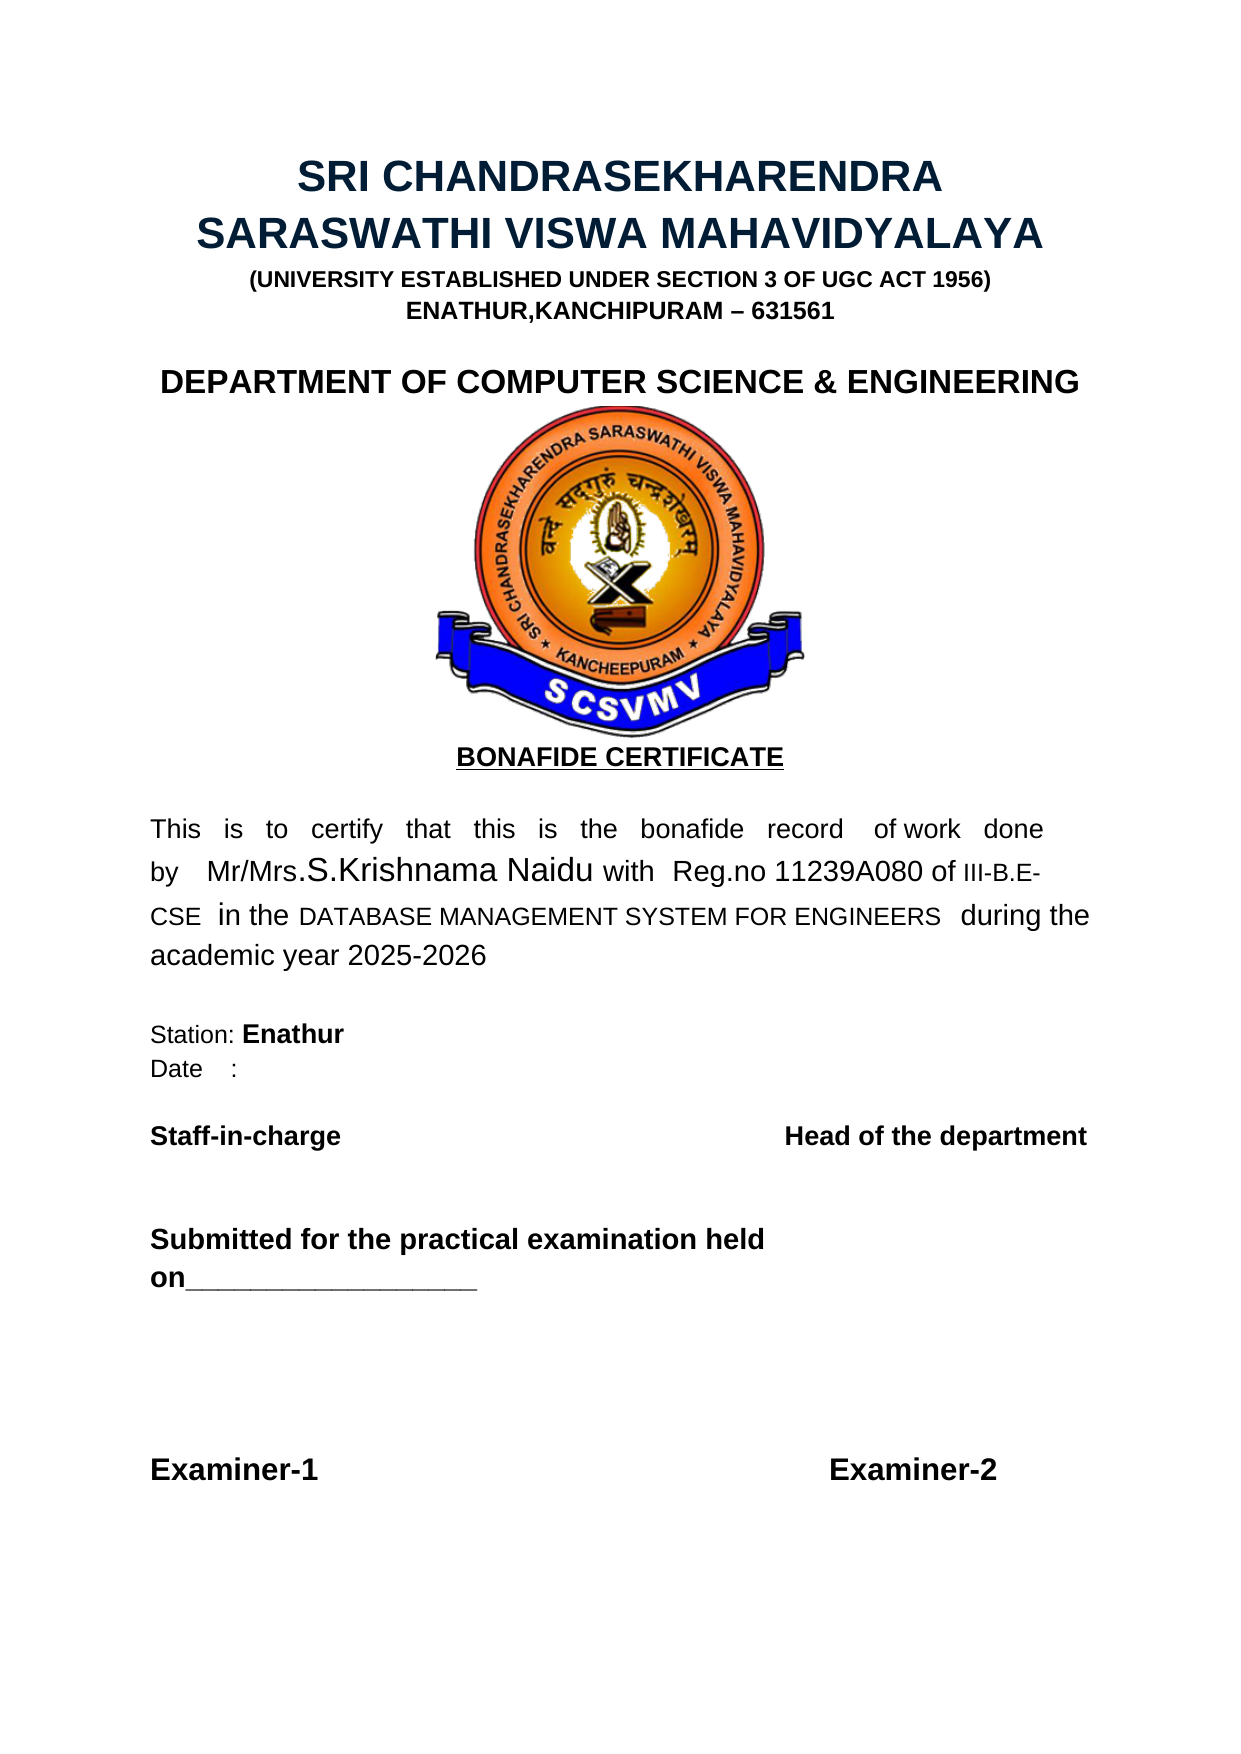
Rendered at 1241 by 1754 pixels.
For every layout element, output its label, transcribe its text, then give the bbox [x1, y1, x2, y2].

text SRI CHANDRASEKHARENDRA SARASWATHI VISWA MAHAVIDYALAYA [150, 150, 1090, 258]
text Date : [150, 1054, 1090, 1082]
text Submitted for the practical examination held on__________________ [150, 1222, 1090, 1294]
text ENATHUR,KANCHIPURAM – 631561 [150, 296, 1090, 324]
text Examiner-1 Examiner-2 [150, 1451, 1090, 1487]
text DEPARTMENT OF COMPUTER SCIENCE & ENGINEERING [150, 362, 1090, 400]
picture [435, 406, 805, 738]
text Station: Enathur [150, 1018, 1090, 1049]
text (UNIVERSITY ESTABLISHED UNDER SECTION 3 OF UGC ACT 1956) [150, 266, 1090, 292]
text Staff-in-charge Head of the department [150, 1120, 1090, 1151]
text This is to certify that this is the bonafide record of work done by Mr/Mrs.S.Krishnama Naidu with Reg.no 11239A080 of III-B.E-CSE in the DATABASE MANAGEMENT SYSTEM FOR ENGINEERS during the academic year 2025-2026 [150, 813, 1090, 971]
text BONAFIDE CERTIFICATE [150, 741, 1090, 773]
